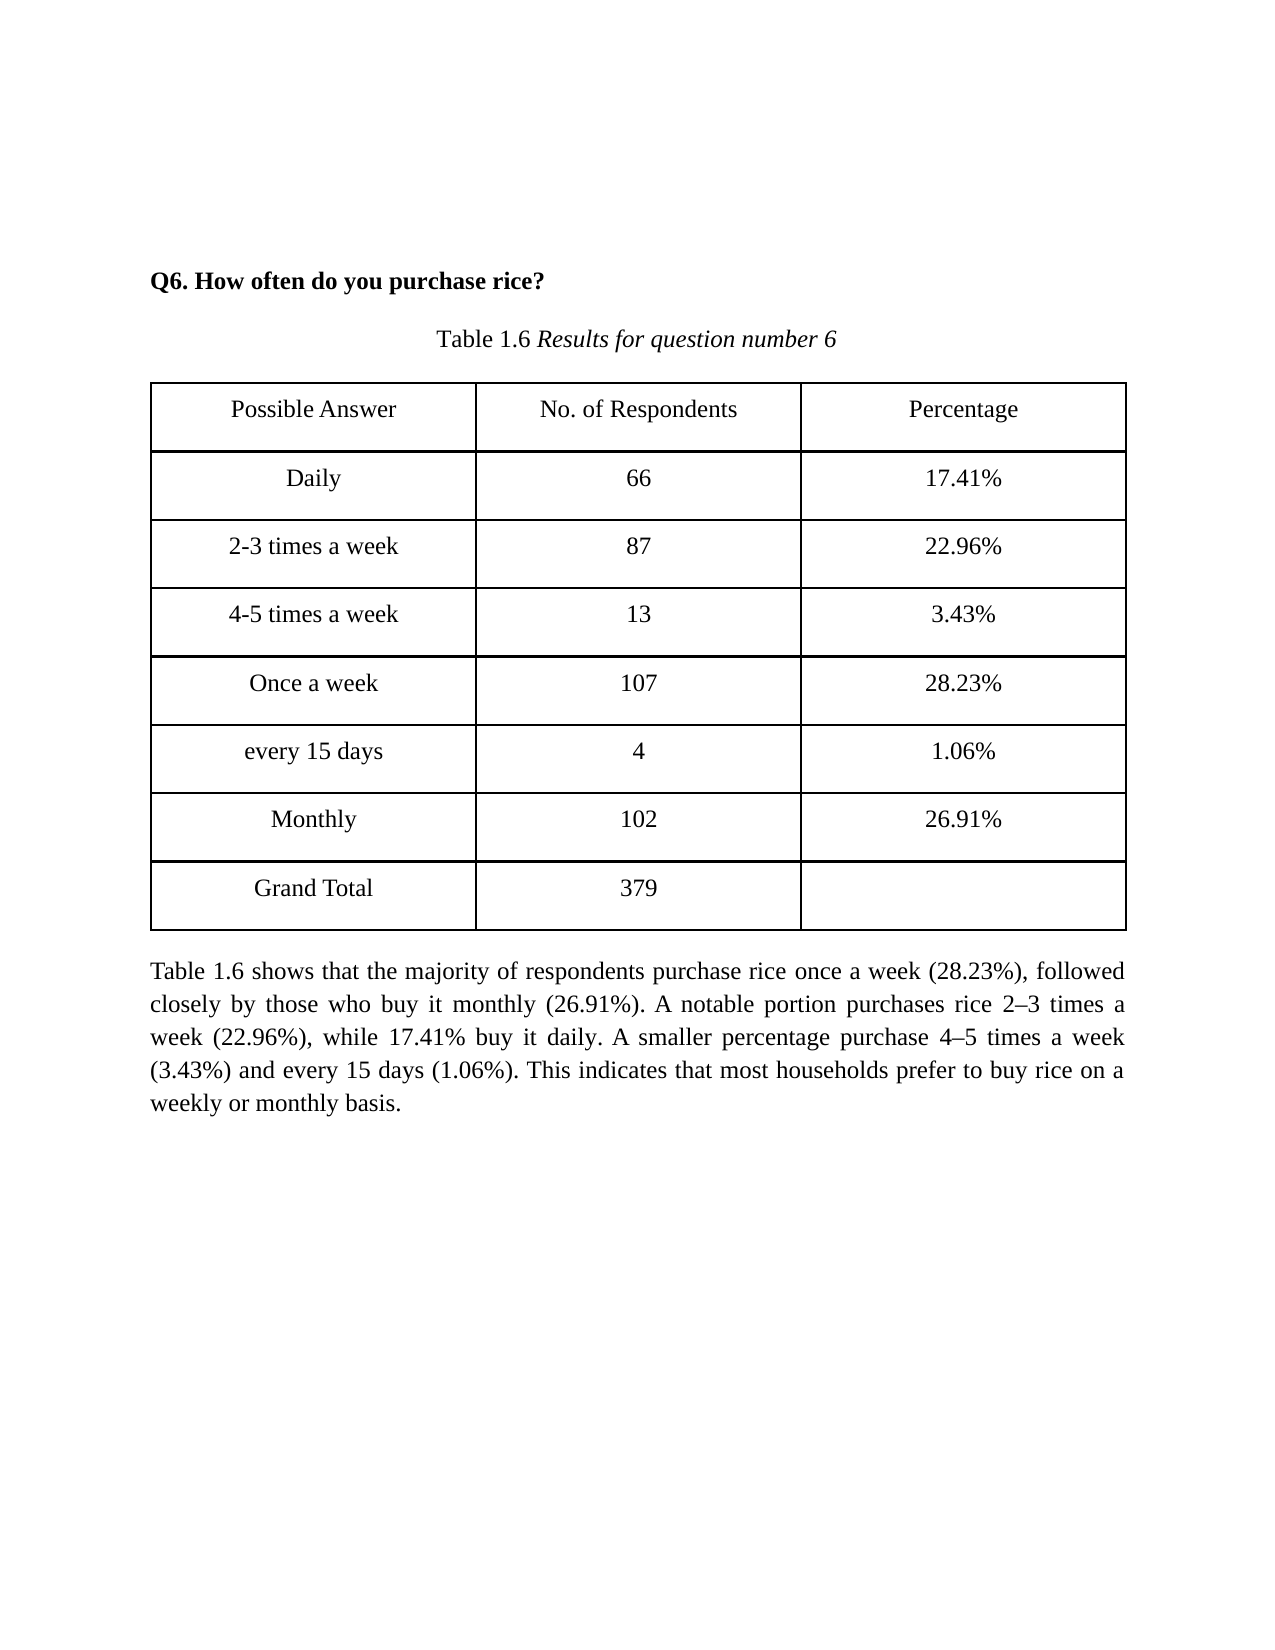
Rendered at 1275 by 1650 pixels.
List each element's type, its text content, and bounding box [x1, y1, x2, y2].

table_cell every 15 days [152, 726, 475, 792]
table_cell 2-3 times a week [152, 521, 475, 587]
text Q6. How often do you purchase rice? [150, 266, 1125, 295]
table_cell 4-5 times a week [152, 589, 475, 655]
table_cell 3.43% [802, 589, 1125, 655]
table_cell 66 [477, 453, 800, 519]
table_cell 102 [477, 794, 800, 860]
table_cell 17.41% [802, 453, 1125, 519]
table_cell 1.06% [802, 726, 1125, 792]
table_cell Grand Total [152, 863, 475, 929]
table_cell 22.96% [802, 521, 1125, 587]
table_cell 26.91% [802, 794, 1125, 860]
table_cell [802, 863, 1125, 929]
table_cell 28.23% [802, 658, 1125, 724]
table_cell 87 [477, 521, 800, 587]
table_header No. of Respondents [477, 384, 800, 450]
table_header Possible Answer [152, 384, 475, 450]
table_header Percentage [802, 384, 1125, 450]
table_cell Once a week [152, 658, 475, 724]
table_cell 13 [477, 589, 800, 655]
table_cell Daily [152, 453, 475, 519]
table_cell 379 [477, 863, 800, 929]
table_cell 107 [477, 658, 800, 724]
table_cell Monthly [152, 794, 475, 860]
text Table 1.6 shows that the majority of respondents purchase rice once a week (28.23%), followed closely by those who buy it monthly (26.91%). A notable portion purchases rice 2–3 times a week (22.96%), while 17.41% buy it daily. A smaller percentage purchase 4–5 times a week (3.43%) and every 15 days (1.06%). This indicates that most households prefer to buy rice on a weekly or monthly basis. [150, 956, 1125, 1117]
text Table 1.6 Results for question number 6 [150, 324, 1125, 353]
table_cell 4 [477, 726, 800, 792]
